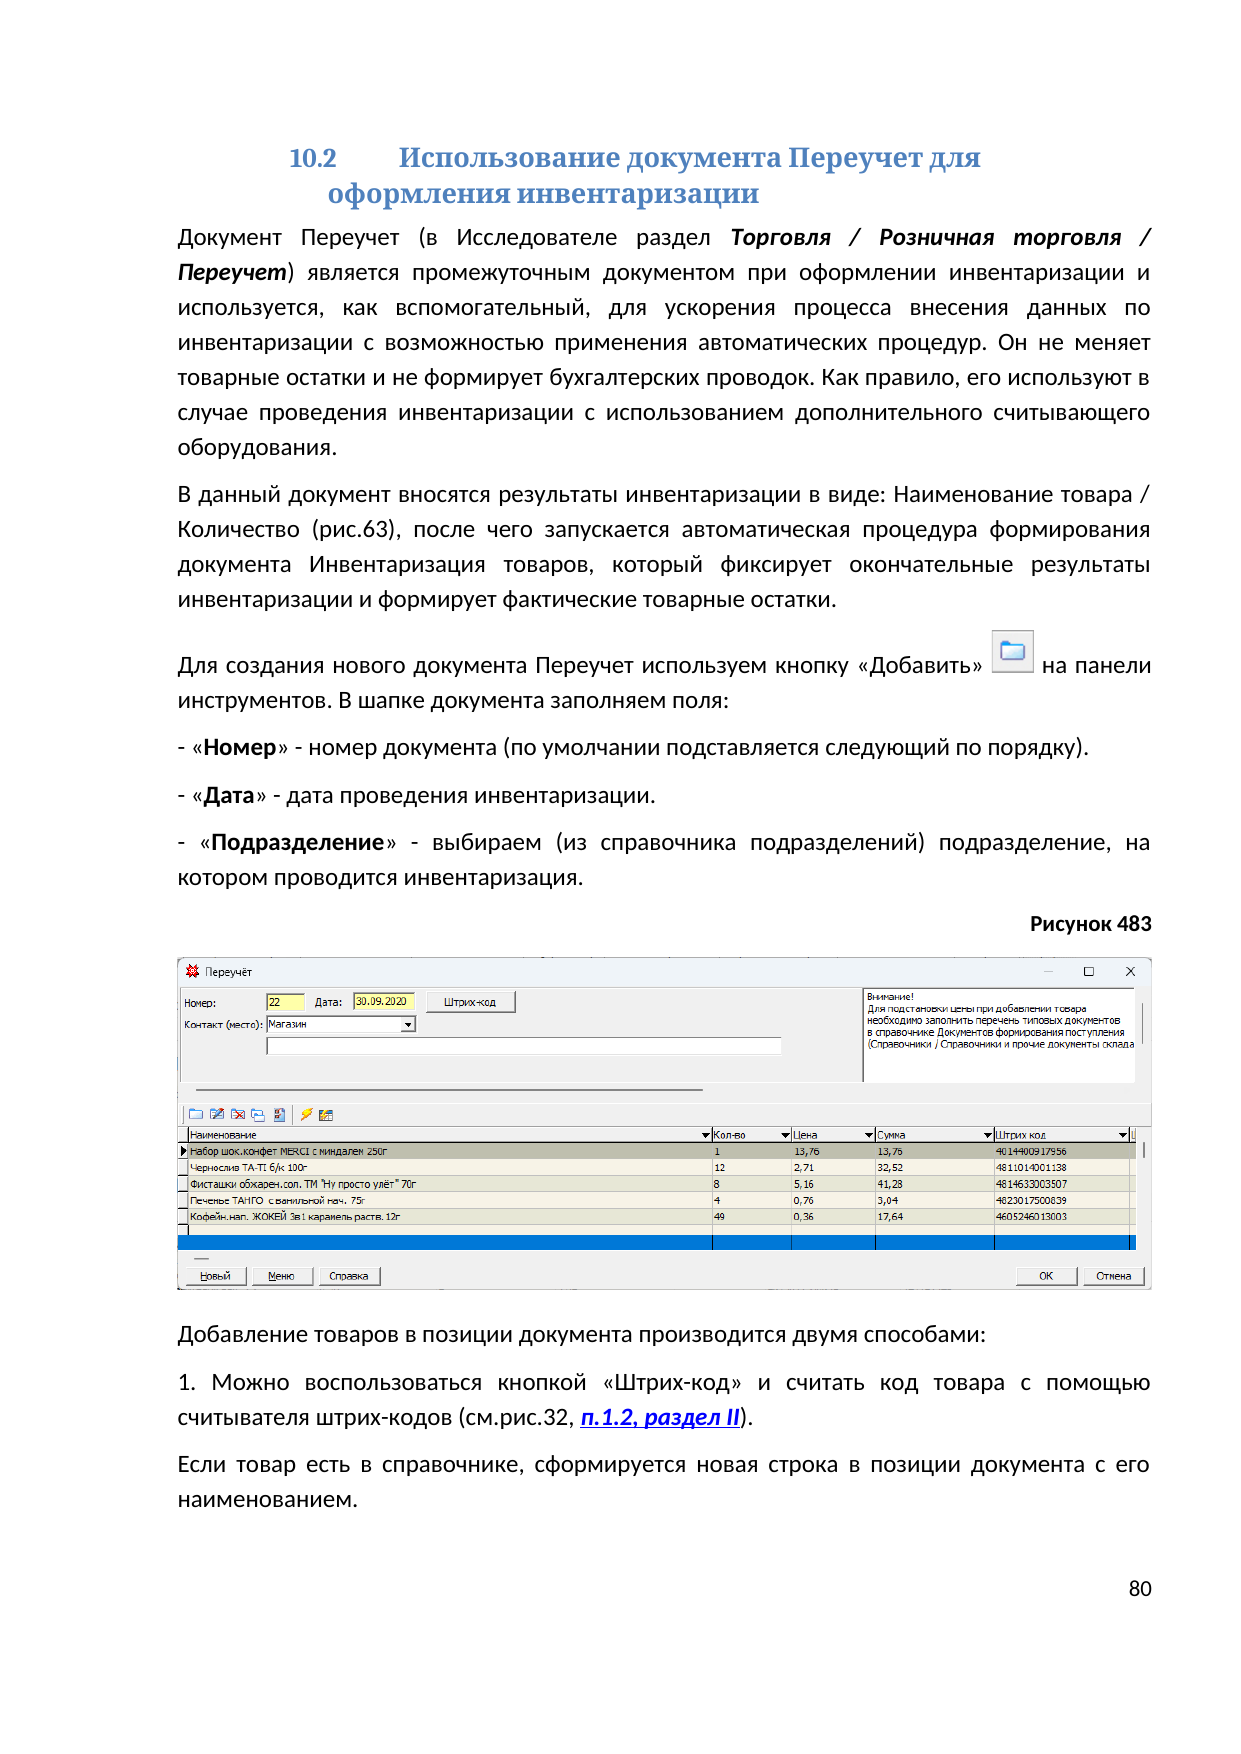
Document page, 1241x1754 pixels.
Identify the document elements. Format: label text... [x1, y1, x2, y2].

text Для создания нового документа Переучет используем кнопку «Добавить» на панели инструментов. В шапке документа заполняем поля: [177, 631, 1152, 714]
text - «Номер» - номер документа (по умолчании подставляется следующий по порядку). [177, 731, 1152, 762]
text - «Дата» - дата проведения инвентаризации. [177, 779, 1152, 809]
picture [177, 957, 1152, 1290]
text Если товар есть в справочнике, сформируется новая строка в позиции документа с его наименованием. [177, 1448, 1152, 1514]
text - «Подразделение» - выбираем (из справочника подразделений) подразделение, на котором проводится инвентаризация. [177, 826, 1152, 892]
text Документ Переучет (в Исследователе раздел Торговля / Розничная торговля / Переучет) является промежуточным документом при оформлении инвентаризации и используется, как вспомогательный, для ускорения процесса внесения данных по инвентаризации с возможностью применения автоматических процедур. Он не меняет товарные остатки и не формирует бухгалтерских проводок. Как правило, его используют в случае проведения инвентаризации с использованием дополнительного считывающего оборудования. [177, 221, 1152, 461]
text В данный документ вносятся результаты инвентаризации в виде: Наименование товара / Количество (рис.63), после чего запускается автоматическая процедура формирования документа Инвентаризация товаров, который фиксирует окончательные результаты инвентаризации и формирует фактические товарные остатки. [177, 478, 1152, 614]
subtitle Использование документа Переучет для оформления инвентаризации [290, 143, 1152, 210]
picture [991, 630, 1034, 673]
text Добавление товаров в позиции документа производится двумя способами: [177, 1318, 1152, 1349]
text 1. Можно воспользоваться кнопкой «Штрих-код» и считать код товара с помощью считывателя штрих-кодов (см.рис.32, п.1.2, раздел II). [177, 1366, 1152, 1431]
